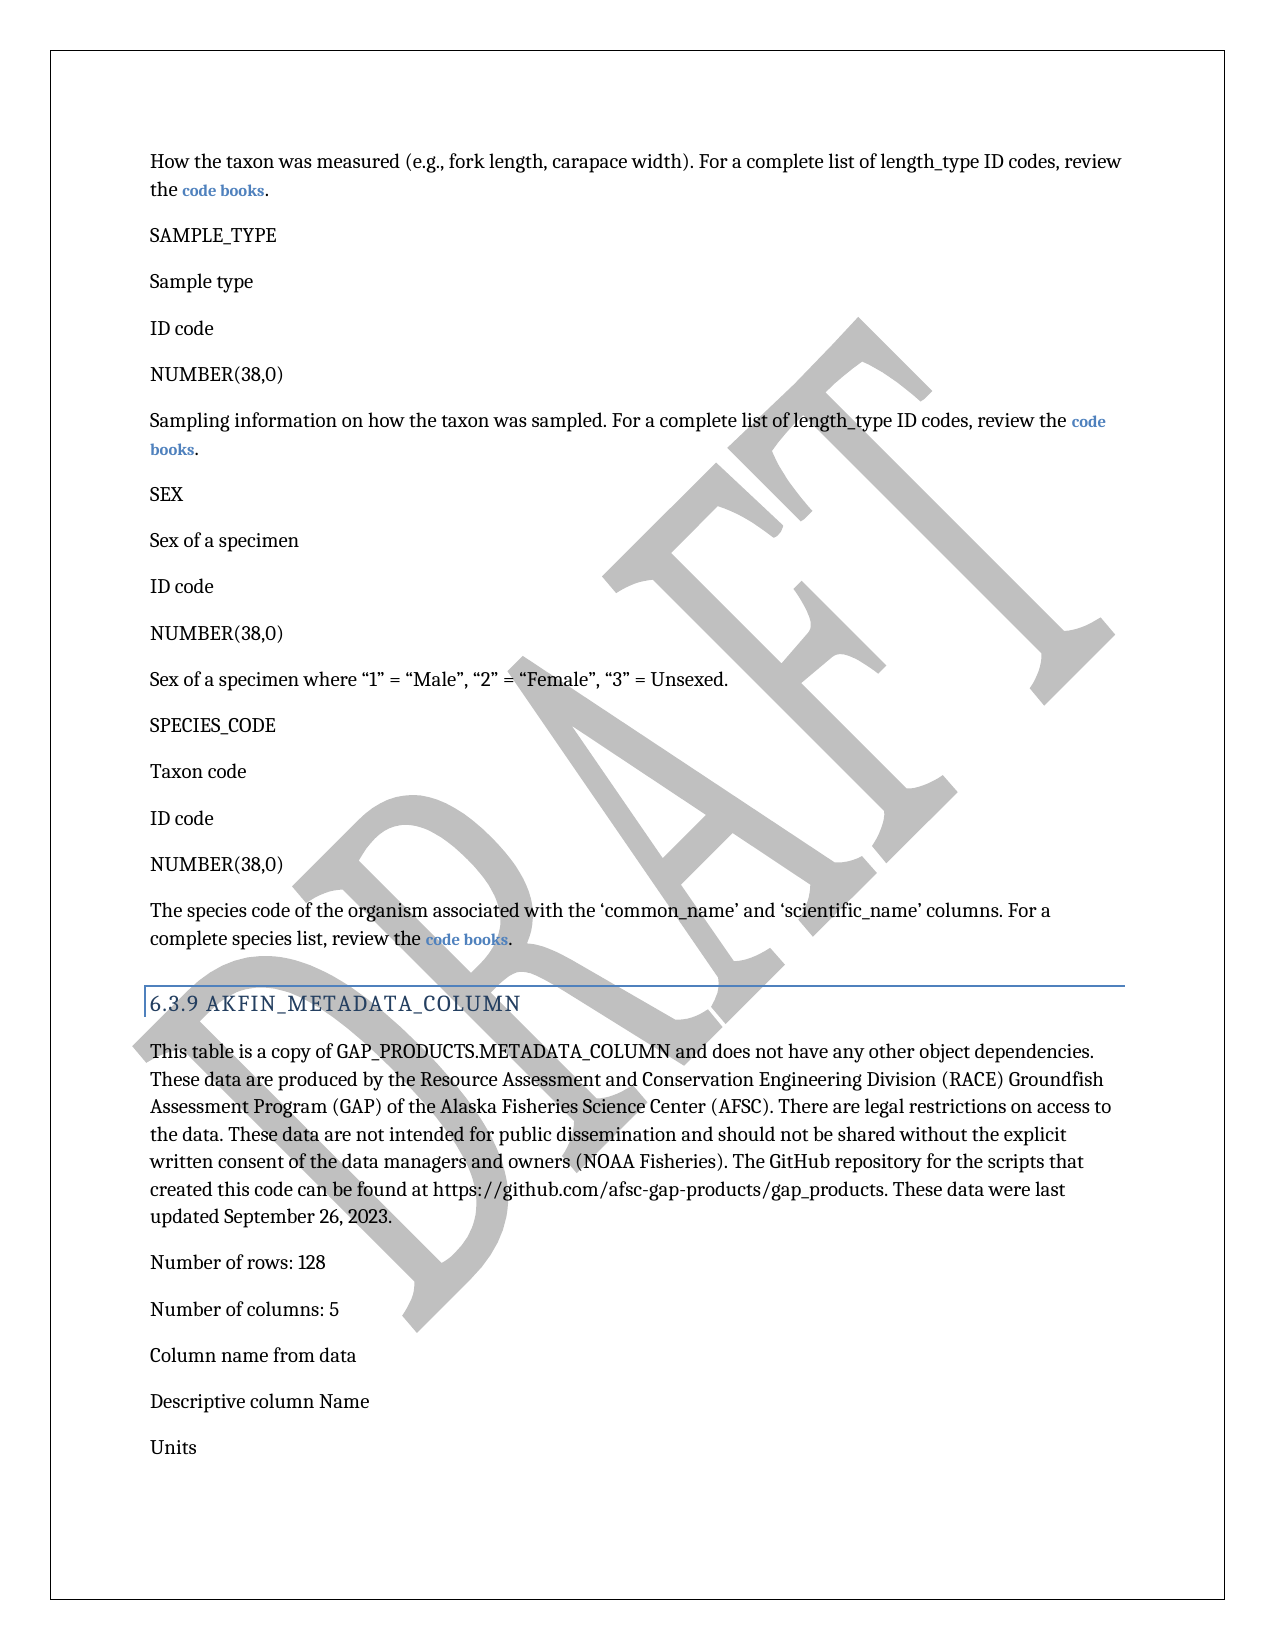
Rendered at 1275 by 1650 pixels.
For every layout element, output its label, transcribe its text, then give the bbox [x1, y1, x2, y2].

text ID code [150, 316, 1125, 340]
subtitle 6.3.9 AKFIN_METADATA_COLUMN [146, 987, 1125, 1017]
text NUMBER(38,0) [150, 852, 1125, 876]
text Number of columns: 5 [150, 1297, 1125, 1321]
text SAMPLE_TYPE [150, 224, 1125, 248]
text The species code of the organism associated with the ‘common_name’ and ‘scientific_name’ columns. For a complete species list, review the code books. [150, 899, 1125, 950]
text NUMBER(38,0) [150, 362, 1125, 386]
text ID code [150, 806, 1125, 830]
text Column name from data [150, 1343, 1125, 1367]
text Number of rows: 128 [150, 1251, 1125, 1275]
text SPECIES_CODE [150, 714, 1125, 738]
text Units [150, 1436, 1125, 1460]
text Sample type [150, 270, 1125, 294]
text Sex of a specimen [150, 529, 1125, 553]
text Taxon code [150, 760, 1125, 784]
text SEX [150, 482, 1125, 506]
text Sex of a specimen where “1” = “Male”, “2” = “Female”, “3” = Unsexed. [150, 667, 1125, 691]
text Sampling information on how the taxon was sampled. For a complete list of length_type ID codes, review the code books. [150, 409, 1125, 460]
text This table is a copy of GAP_PRODUCTS.METADATA_COLUMN and does not have any other object dependencies. These data are produced by the Resource Assessment and Conservation Engineering Division (RACE) Groundfish Assessment Program (GAP) of the Alaska Fisheries Science Center (AFSC). There are legal restrictions on access to the data. These data are not intended for public dissemination and should not be shared without the explicit written consent of the data managers and owners (NOAA Fisheries). The GitHub repository for the scripts that created this code can be found at https://github.com/afsc-gap-products/gap_products. These data were last updated September 26, 2023. [150, 1040, 1125, 1229]
text ID code [150, 575, 1125, 599]
text NUMBER(38,0) [150, 621, 1125, 645]
text Descriptive column Name [150, 1390, 1125, 1414]
text How the taxon was measured (e.g., fork length, carapace width). For a complete list of length_type ID codes, review the code books. [150, 150, 1125, 201]
